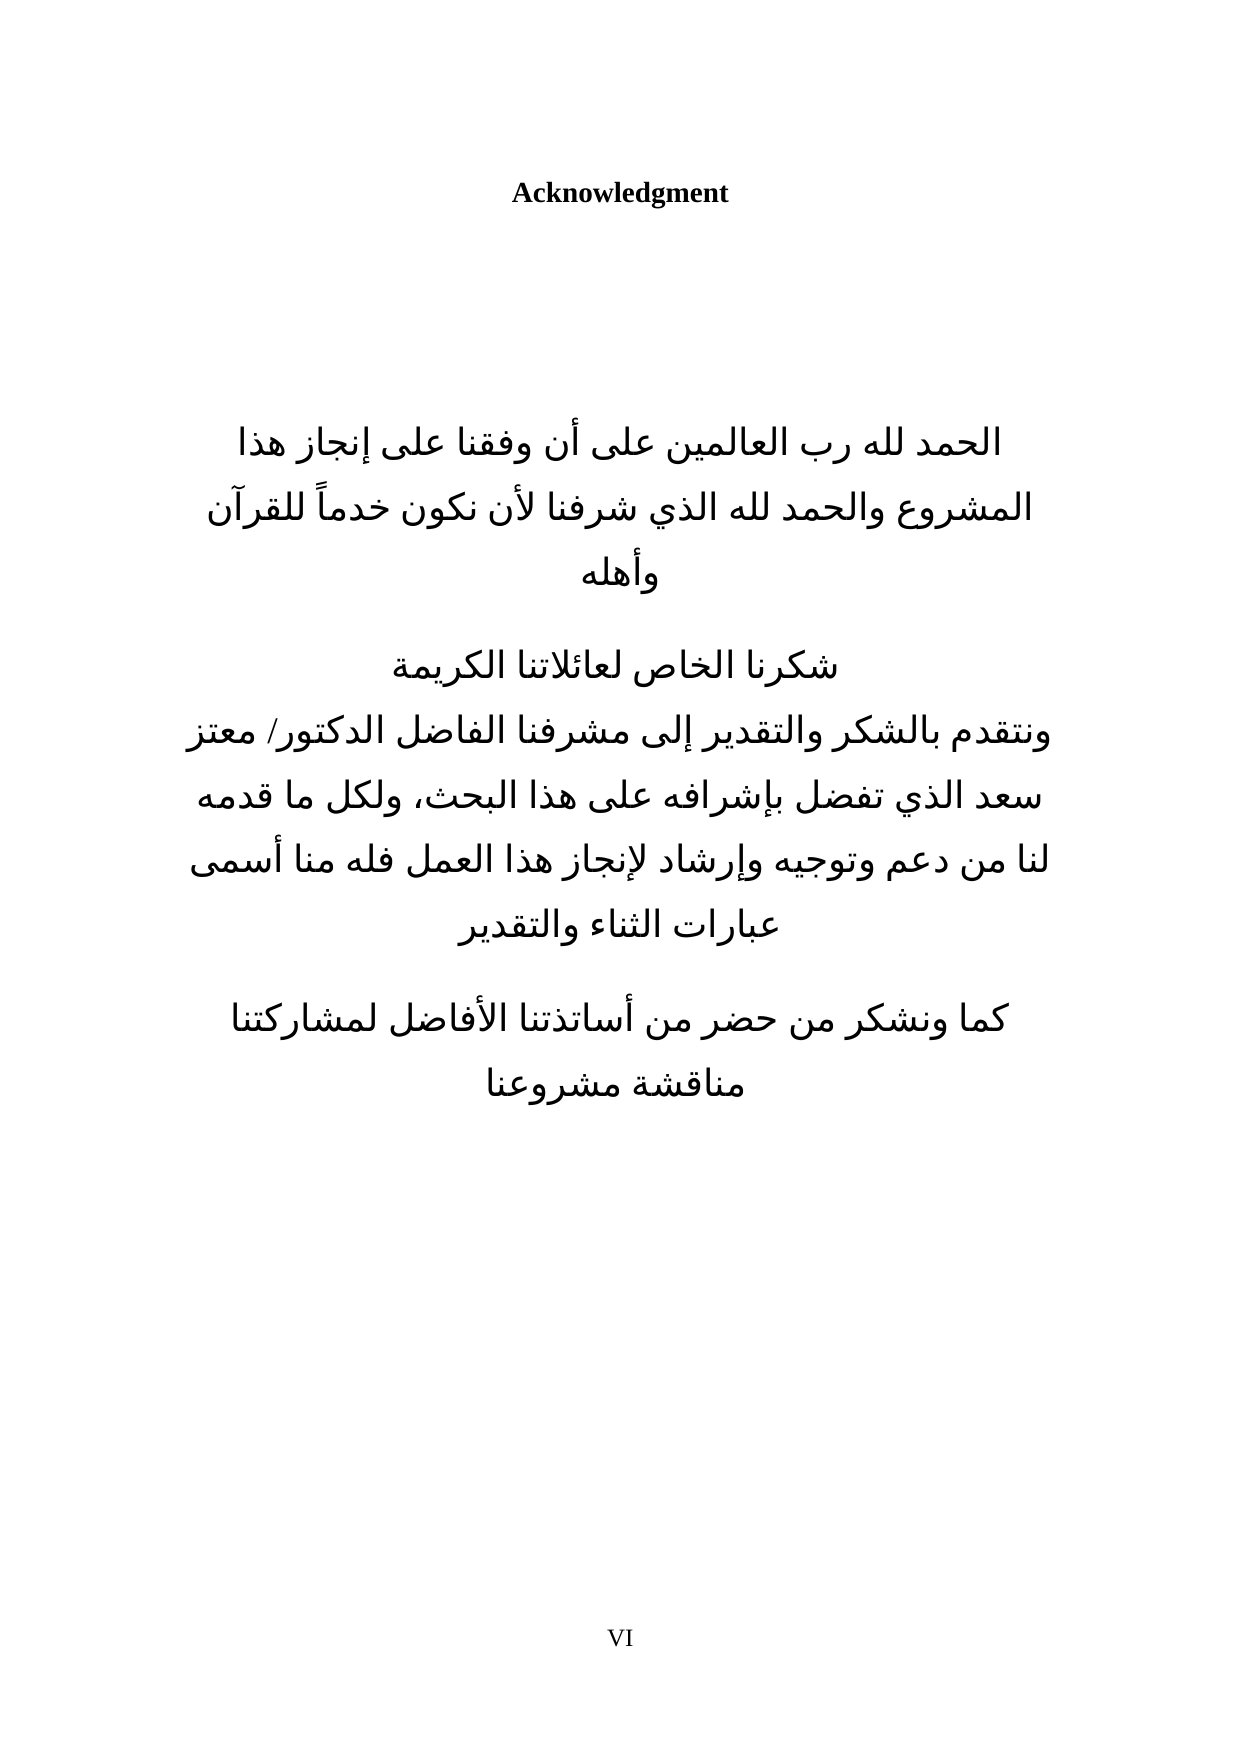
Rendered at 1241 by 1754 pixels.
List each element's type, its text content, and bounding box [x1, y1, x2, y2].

text كما ونشكر من حضر من أساتذتنا الأفاضل لمشاركتنا مناقشة مشروعنا [187, 996, 1053, 1147]
text الحمد لله رب العالمين على أن وفقنا على إنجاز هذا المشروع والحمد لله الذي شرفنا لأن نكون خدماً للقرآن وأهله [187, 421, 1053, 593]
subtitle Acknowledgment [187, 175, 1053, 208]
text شكرنا الخاص لعائلاتنا الكريمة ونتقدم بالشكر والتقدير إلى مشرفنا الفاضل الدكتور/ معتز سعد الذي تفضل بإشرافه على هذا البحث، ولكل ما قدمه لنا من دعم وتوجيه وإرشاد لإنجاز هذا العمل فله منا أسمى عبارات الثناء والتقدير [187, 644, 1053, 946]
